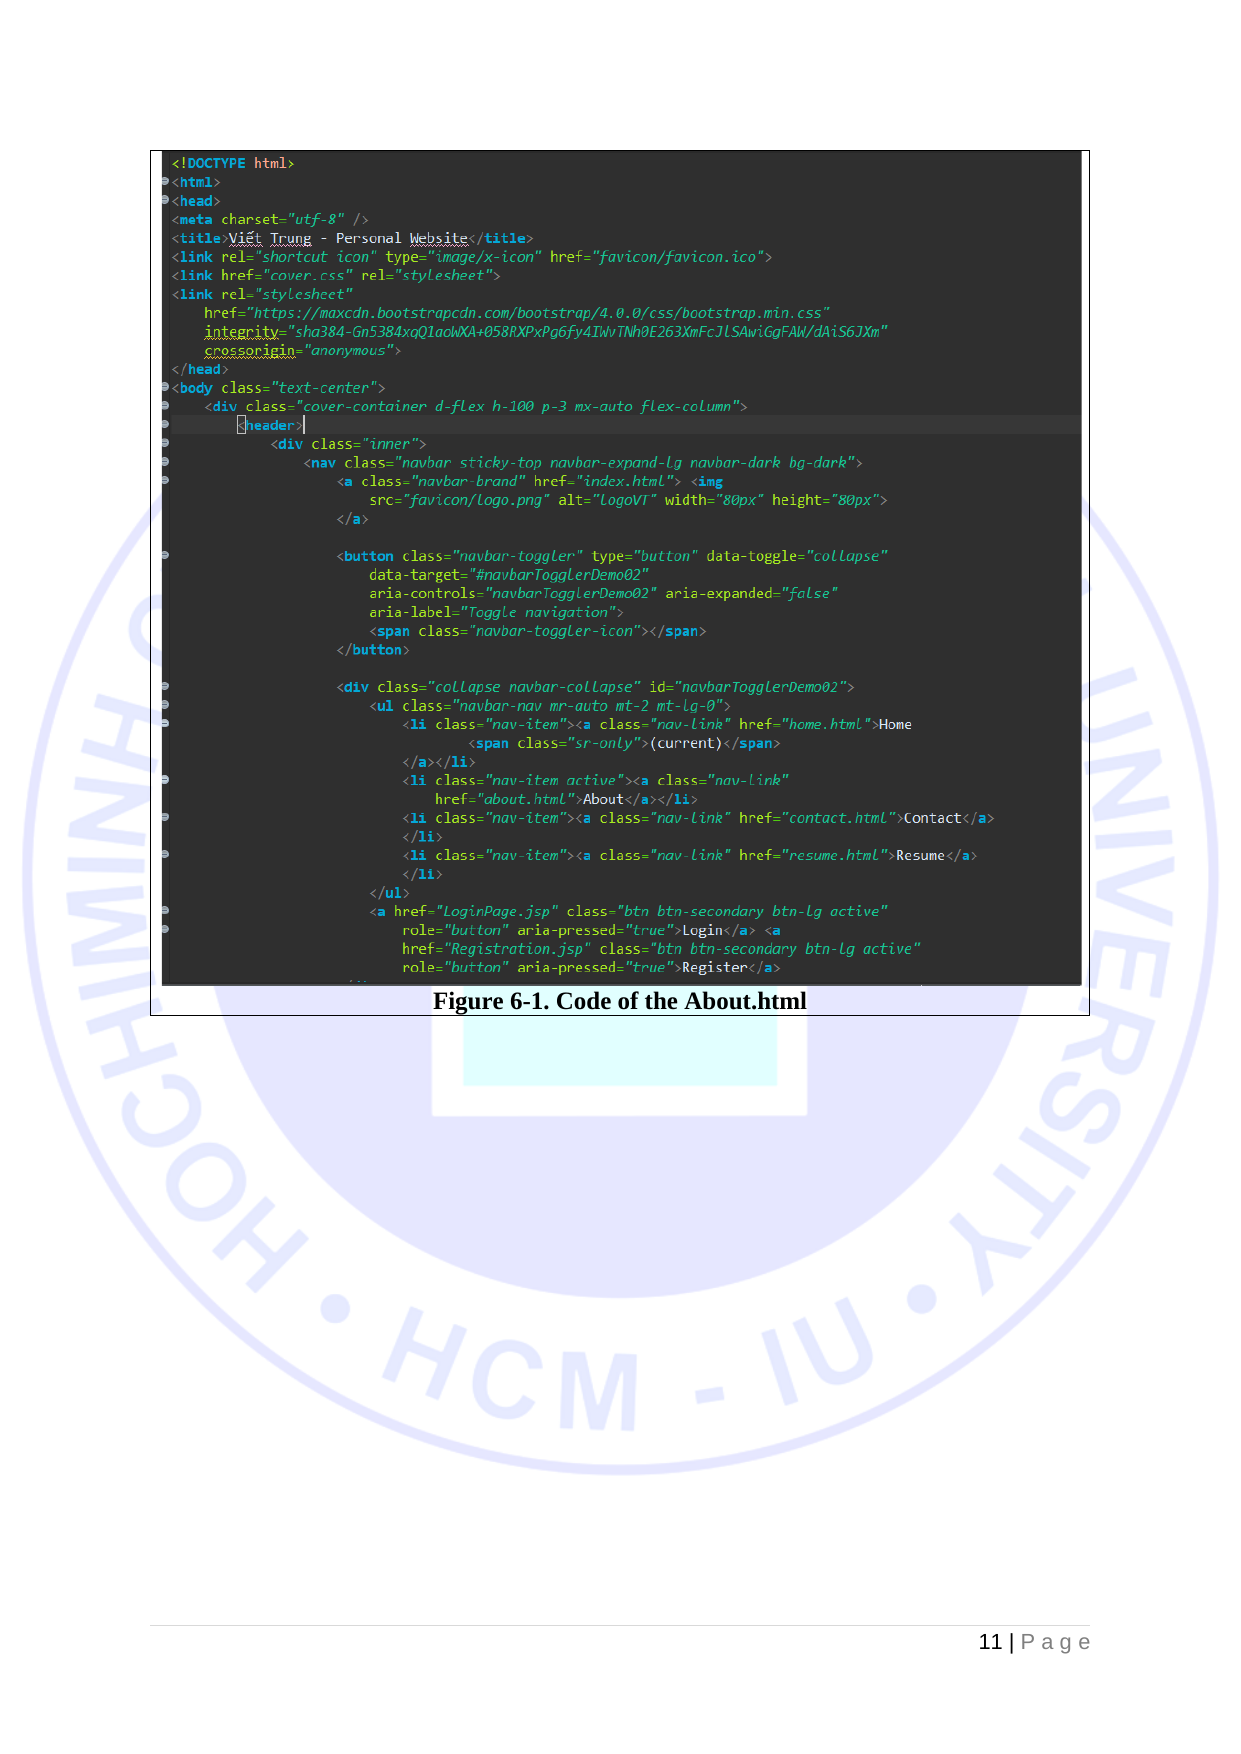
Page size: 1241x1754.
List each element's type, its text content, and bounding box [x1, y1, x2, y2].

table_header Figure 6-1. Code of the About.html Figure 6-2. Code of the About.html Figrure 6-3. Code of the About.html [151, 151, 1089, 1014]
picture [161, 151, 1082, 986]
